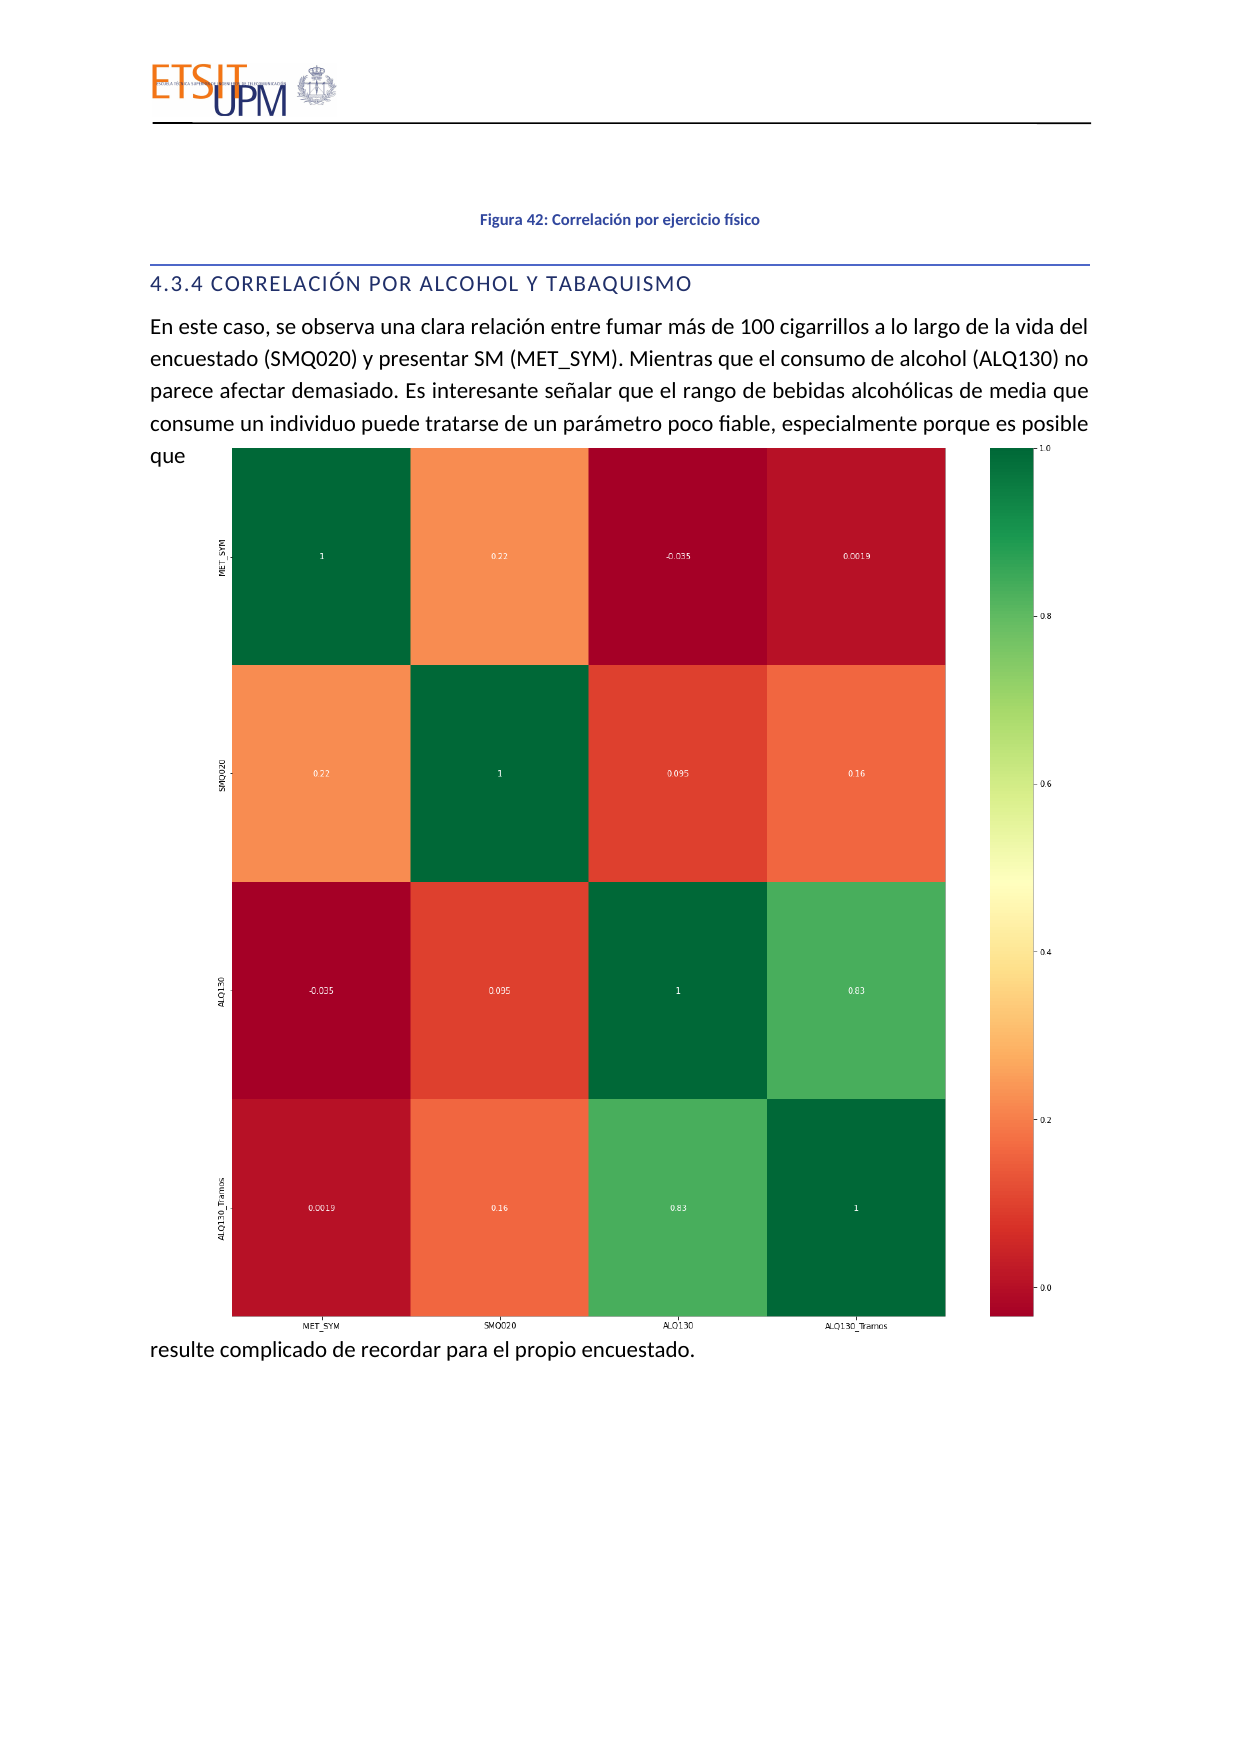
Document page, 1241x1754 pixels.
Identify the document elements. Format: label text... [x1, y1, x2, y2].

picture [151, 63, 338, 117]
text Figura 42: Correlación por ejercicio físico [150, 209, 1090, 229]
picture [212, 439, 1057, 1336]
subtitle 4.3.4 Correlación por alcohol y tabaquismo [150, 266, 1090, 298]
